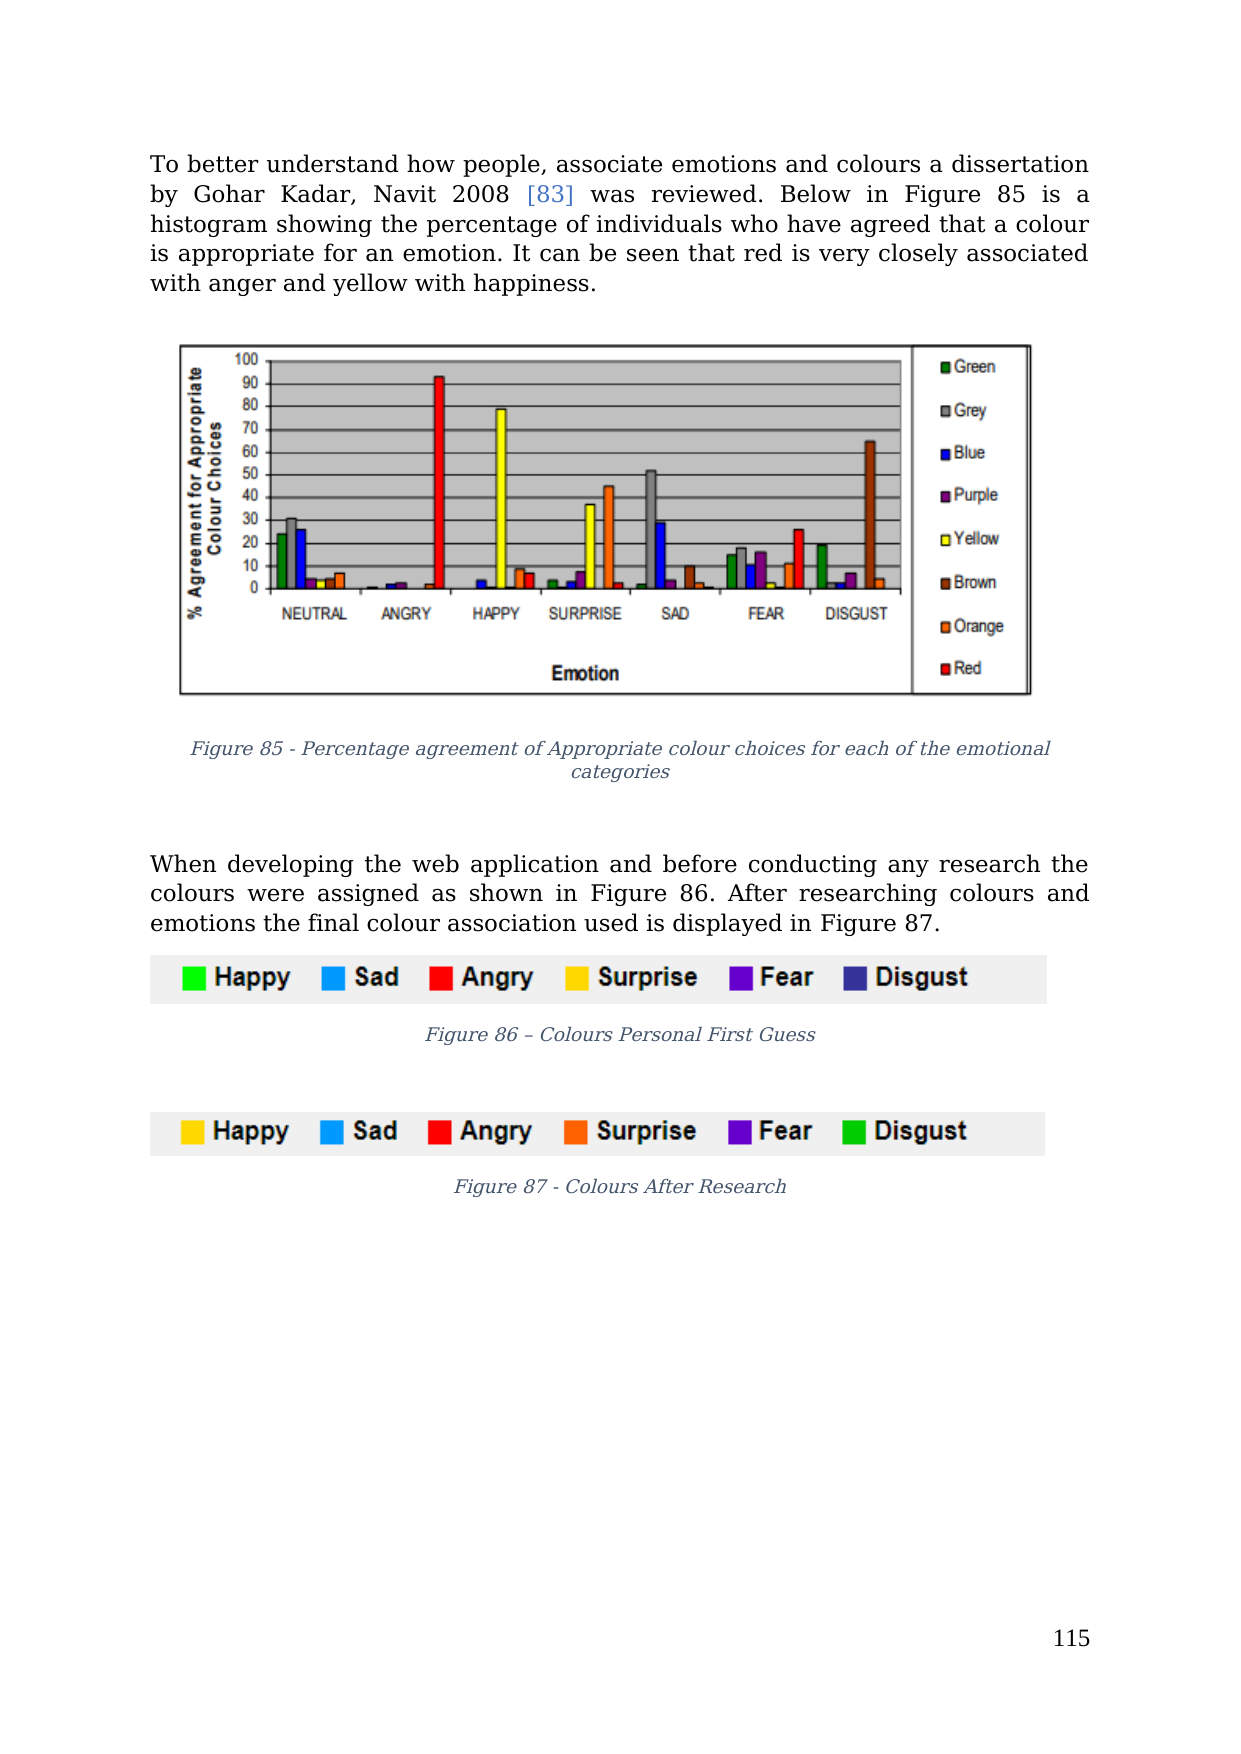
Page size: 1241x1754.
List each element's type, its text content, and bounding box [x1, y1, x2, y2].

text When developing the web application and before conducting any research the colours were assigned as shown in Figure 85. After researching colours and emotions the final colour association used is displayed in Figure 86. [150, 849, 1090, 936]
text Figure 87 - Colours After Research [150, 1174, 1090, 1197]
picture [150, 955, 1047, 1004]
picture [150, 1112, 1046, 1156]
text Figure 85 - Percentage agreement of Appropriate colour choices for each of the emotional categories [150, 737, 1090, 782]
text Figure 86 – Colours Personal First Guess [150, 1022, 1090, 1045]
picture [150, 315, 1069, 719]
text To better understand how people, associate emotions and colours a dissertation by Gohar Kadar, Navit 2008 [83] was reviewed. Below in Figure 84 is a histogram showing the percentage of individuals who have agreed that a colour is appropriate for an emotion. It can be seen that red is very closely associated with anger and yellow with happiness. [150, 150, 1090, 296]
